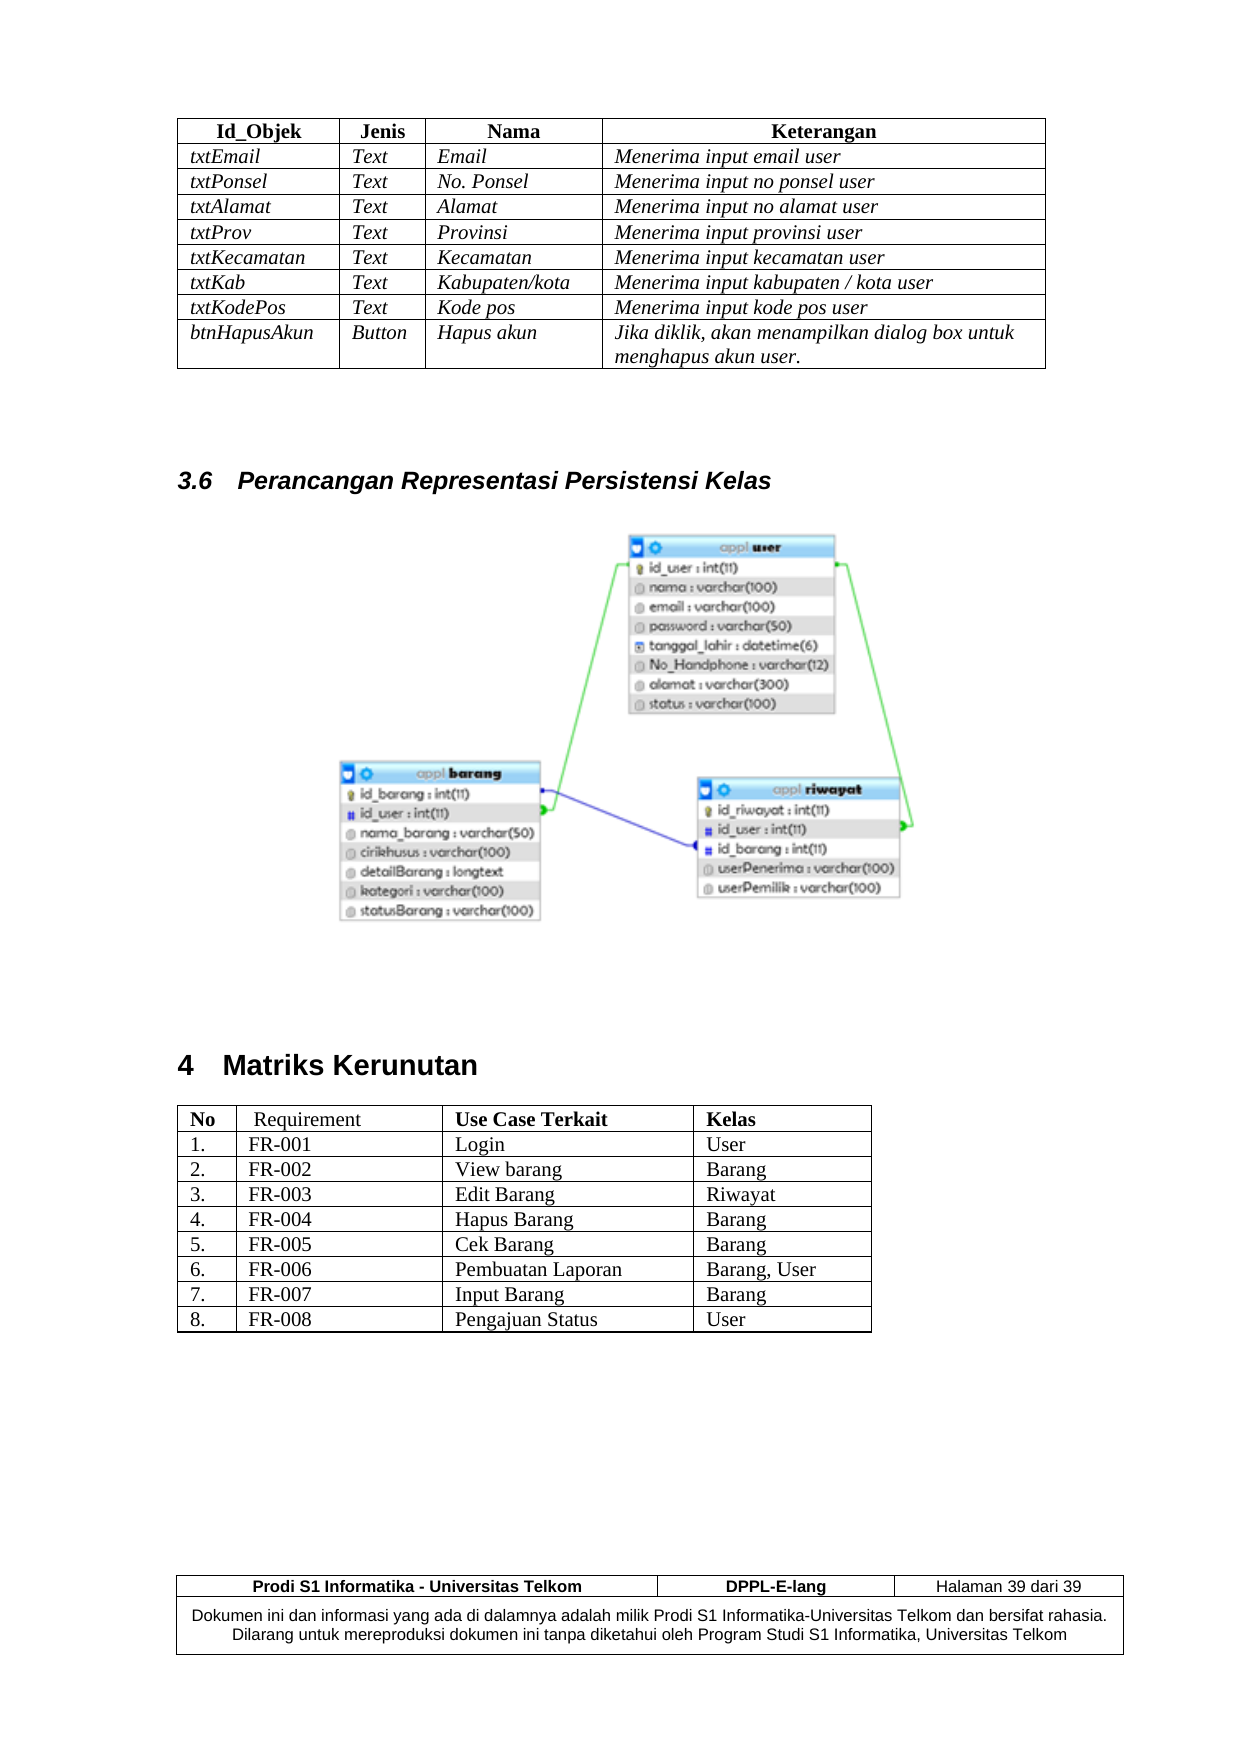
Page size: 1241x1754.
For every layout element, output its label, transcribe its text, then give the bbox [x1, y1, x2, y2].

table_cell FR-003 [237, 1182, 442, 1206]
table_cell Menerima input kecamatan user [603, 245, 1045, 269]
table_cell txtEmail [178, 144, 339, 168]
table_cell Pembuatan Laporan [443, 1257, 693, 1281]
table_cell FR-001 [237, 1132, 442, 1156]
table_cell View barang [443, 1157, 693, 1181]
table_cell 3. [178, 1182, 236, 1206]
table_cell 2. [178, 1157, 236, 1181]
table_cell 8. [178, 1307, 236, 1331]
table_header Kelas [694, 1106, 871, 1131]
table_cell Jika diklik, akan menampilkan dialog box untuk menghapus akun user. [603, 320, 1045, 368]
table_header Use Case Terkait [443, 1106, 693, 1131]
table_cell FR-002 [237, 1157, 442, 1181]
table_cell Kabupaten/kota [426, 270, 602, 294]
table_cell Menerima input kode pos user [603, 295, 1045, 319]
table_cell Barang [694, 1282, 871, 1306]
table_cell Input Barang [443, 1282, 693, 1306]
table_cell 1. [178, 1132, 236, 1156]
table_cell Login [443, 1132, 693, 1156]
table_cell Text [340, 295, 425, 319]
table_cell txtKab [178, 270, 339, 294]
picture [177, 501, 1193, 1000]
table_cell Hapus Barang [443, 1207, 693, 1231]
table_cell FR-005 [237, 1232, 442, 1256]
table_cell Text [340, 220, 425, 244]
table_cell 5. [178, 1232, 236, 1256]
table_header Jenis [340, 119, 425, 143]
table_cell Pengajuan Status [443, 1307, 693, 1331]
table_header Id_Objek [178, 119, 339, 143]
table_cell Text [340, 270, 425, 294]
table_cell Menerima input no ponsel user [603, 169, 1045, 193]
table_header Nama [426, 119, 602, 143]
table_cell txtKodePos [178, 295, 339, 319]
table_cell Menerima input kabupaten / kota user [603, 270, 1045, 294]
table_cell btnHapusAkun [178, 320, 339, 368]
table_cell Menerima input email user [603, 144, 1045, 168]
table_cell txtKecamatan [178, 245, 339, 269]
table_cell Hapus akun [426, 320, 602, 368]
table_cell Cek Barang [443, 1232, 693, 1256]
table_cell Barang, User [694, 1257, 871, 1281]
table_cell Button [340, 320, 425, 368]
table_cell Kode pos [426, 295, 602, 319]
table_cell User [694, 1307, 871, 1331]
table_cell txtProv [178, 220, 339, 244]
table_cell Text [340, 144, 425, 168]
table_cell Edit Barang [443, 1182, 693, 1206]
table_cell FR-006 [237, 1257, 442, 1281]
table_cell Text [340, 195, 425, 218]
table_cell FR-007 [237, 1282, 442, 1306]
table_header No [178, 1106, 236, 1131]
table_cell txtAlamat [178, 195, 339, 218]
table_header Requirement [237, 1106, 442, 1131]
table_cell Email [426, 144, 602, 168]
table_cell Riwayat [694, 1182, 871, 1206]
table_cell Text [340, 245, 425, 269]
table_cell Kecamatan [426, 245, 602, 269]
table_cell Barang [694, 1157, 871, 1181]
table_cell 7. [178, 1282, 236, 1306]
subtitle Perancangan Representasi Persistensi Kelas [177, 466, 1122, 495]
table_cell Menerima input provinsi user [603, 220, 1045, 244]
table_cell FR-008 [237, 1307, 442, 1331]
table_cell txtPonsel [178, 169, 339, 193]
table_cell Barang [694, 1232, 871, 1256]
table_cell Alamat [426, 195, 602, 218]
table_cell No. Ponsel [426, 169, 602, 193]
subtitle Matriks Kerunutan [177, 1048, 1122, 1081]
table_cell Menerima input no alamat user [603, 195, 1045, 218]
table_cell Barang [694, 1207, 871, 1231]
table_cell Provinsi [426, 220, 602, 244]
table_cell Text [340, 169, 425, 193]
table_cell FR-004 [237, 1207, 442, 1231]
table_cell 4. [178, 1207, 236, 1231]
table_cell User [694, 1132, 871, 1156]
table_cell 6. [178, 1257, 236, 1281]
table_header Keterangan [603, 119, 1045, 143]
